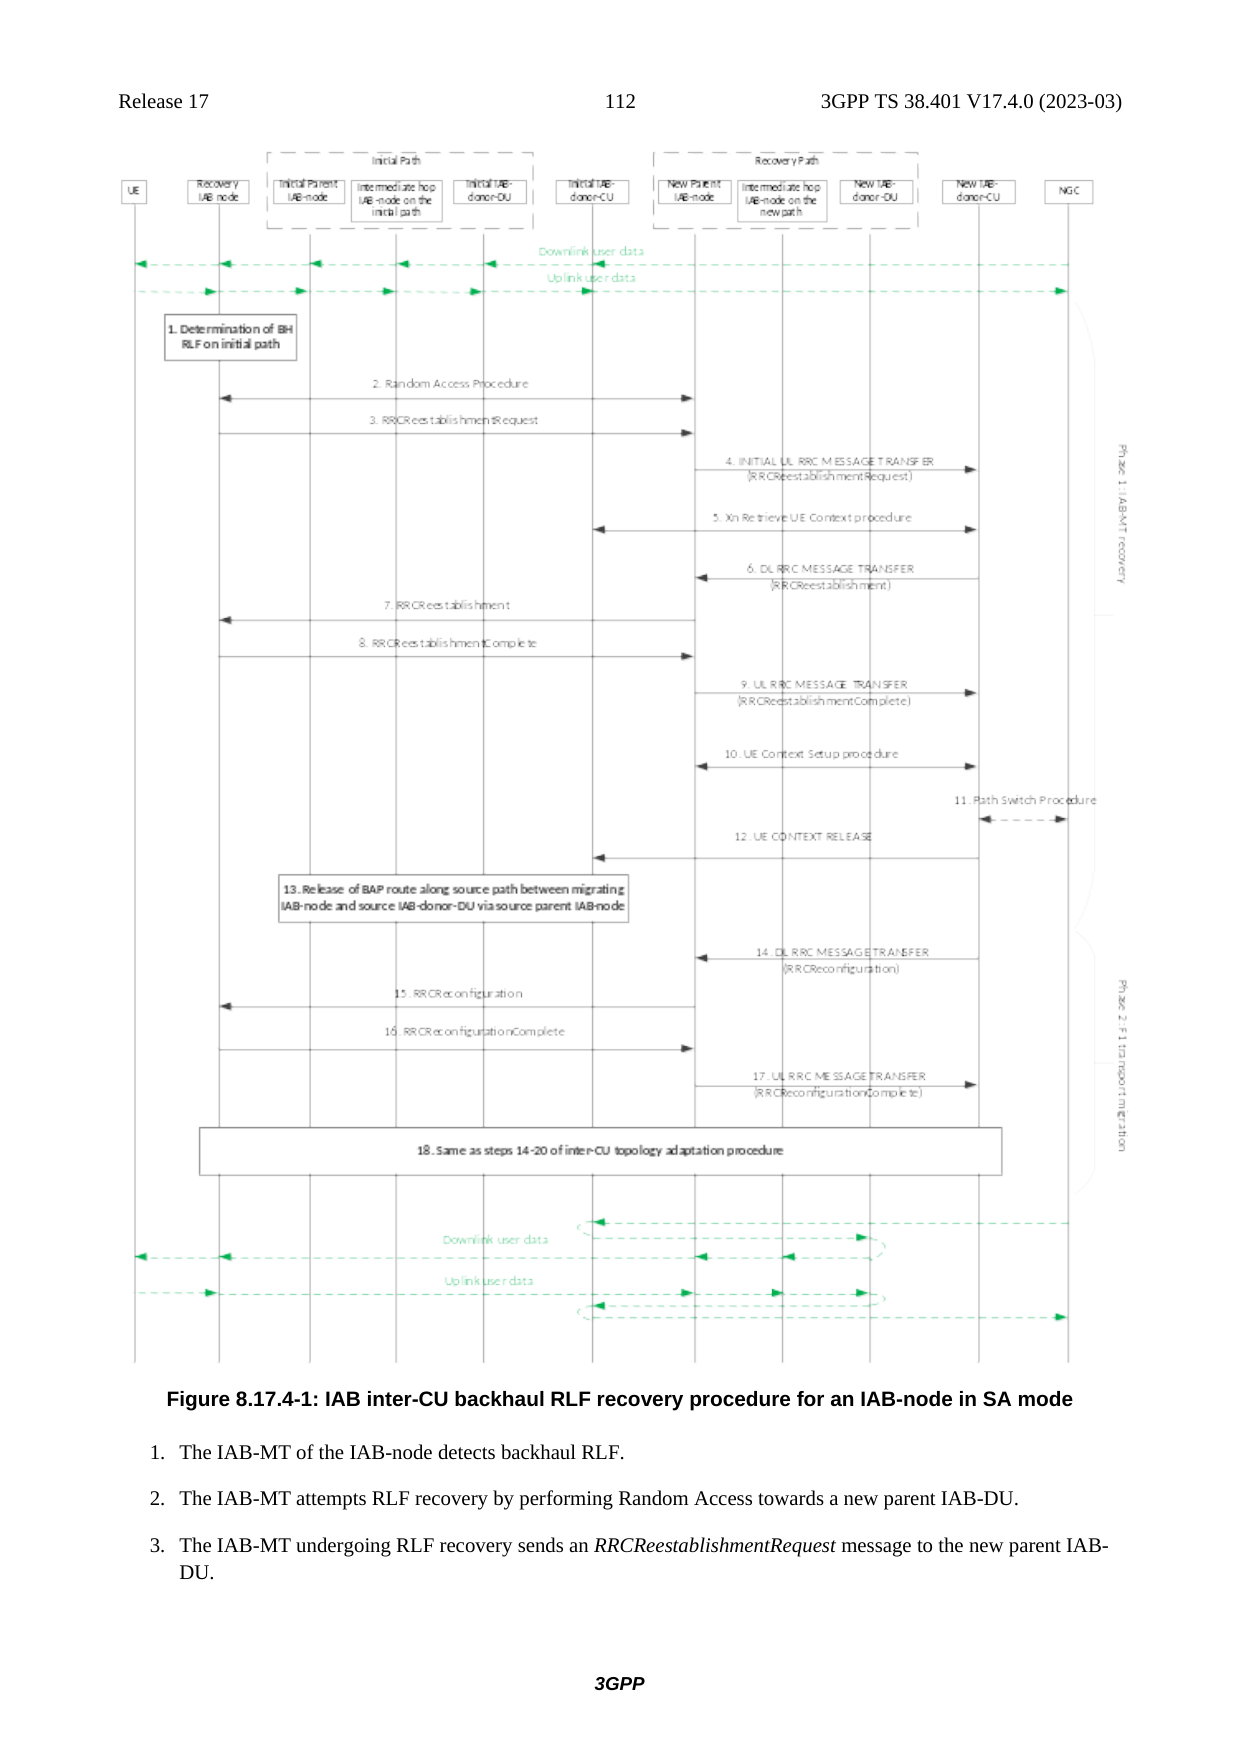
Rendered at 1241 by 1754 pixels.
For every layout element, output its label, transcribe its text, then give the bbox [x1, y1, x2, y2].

text Figure 8.17.4-1: IAB inter-CU backhaul RLF recovery procedure for an IAB-node in SA mode [118, 1387, 1122, 1411]
text 1. The IAB-MT of the IAB-node detects backhaul RLF. [149, 1440, 1122, 1464]
text 2. The IAB-MT attempts RLF recovery by performing Random Access towards a new parent IAB-DU. [149, 1486, 1122, 1510]
text 3. The IAB-MT undergoing RLF recovery sends an RRCReestablishmentRequest message to the new parent IAB-DU. [149, 1532, 1122, 1584]
